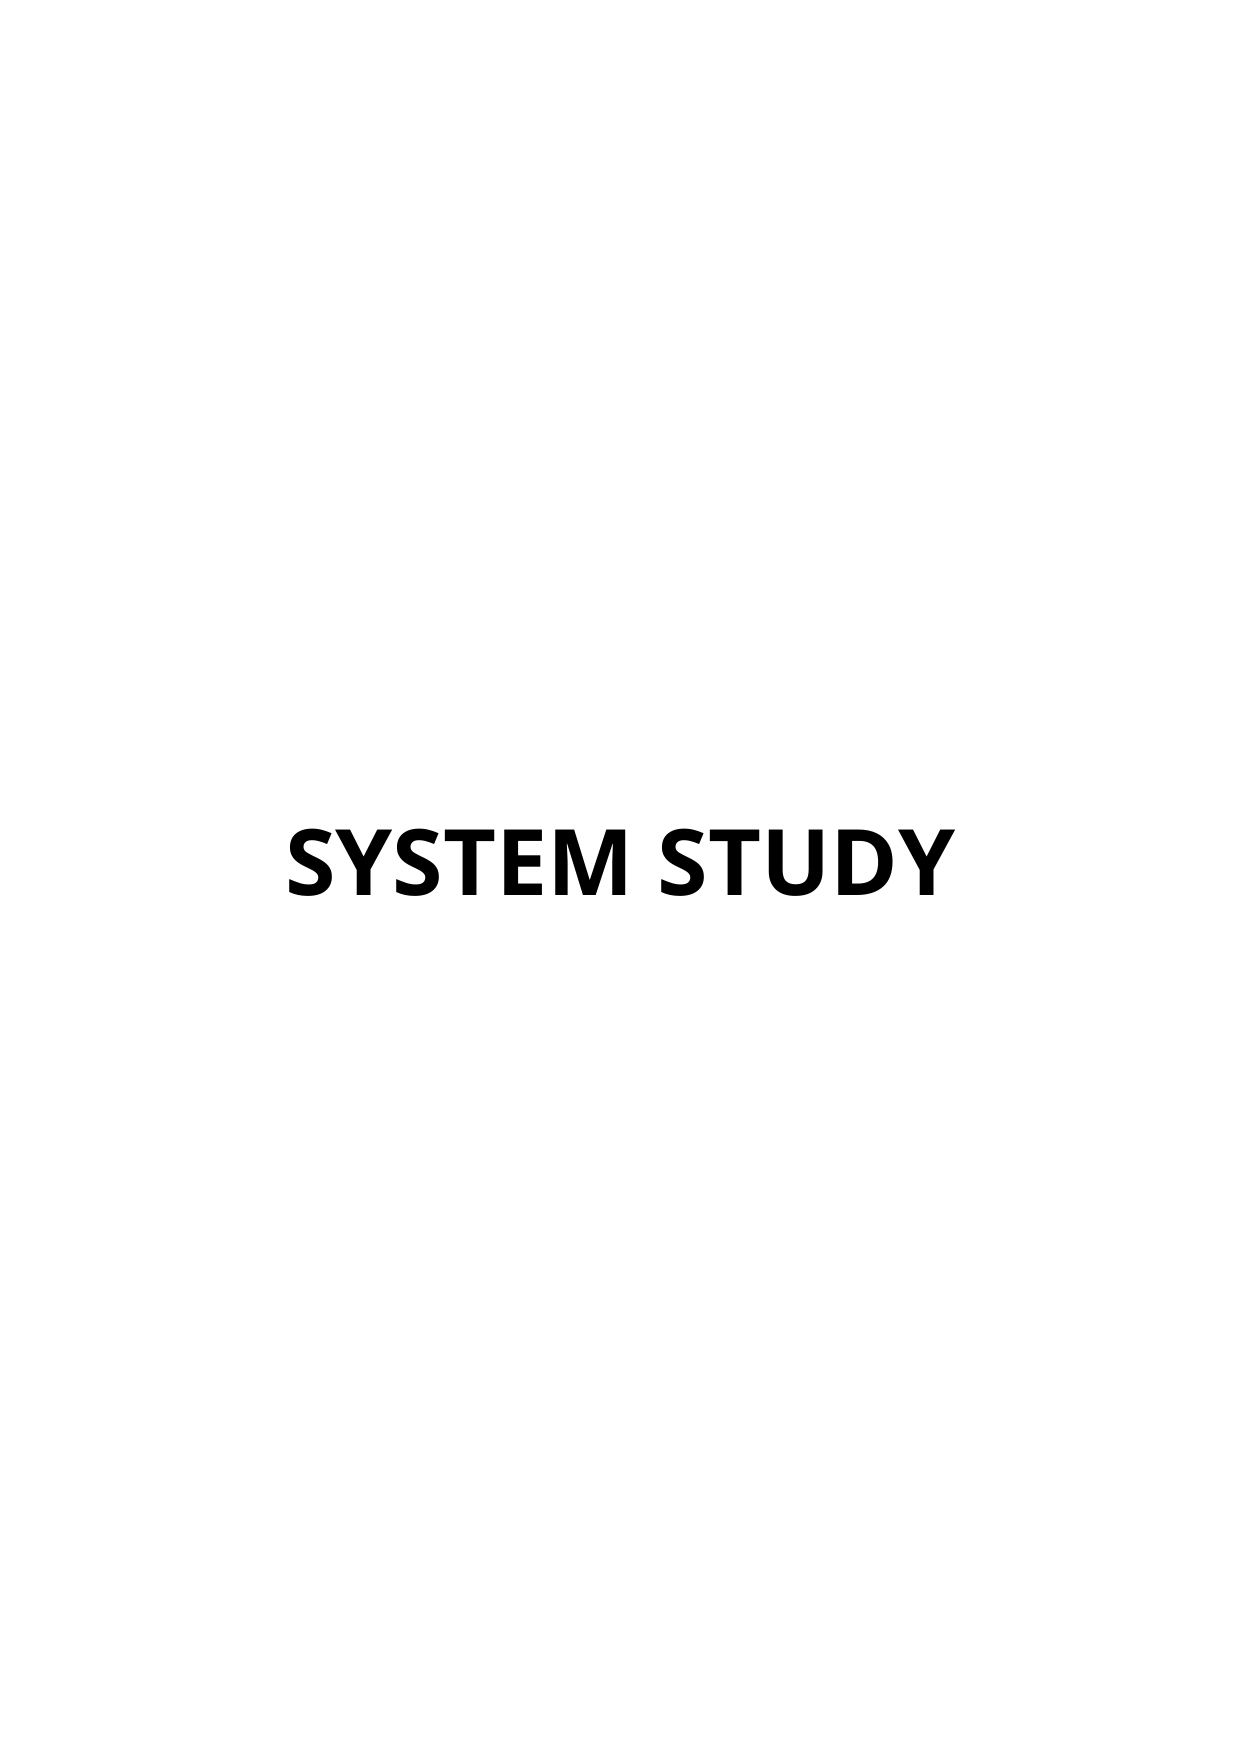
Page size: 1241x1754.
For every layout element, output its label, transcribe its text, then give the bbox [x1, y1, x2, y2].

text SYSTEM STUDY [150, 797, 1090, 922]
